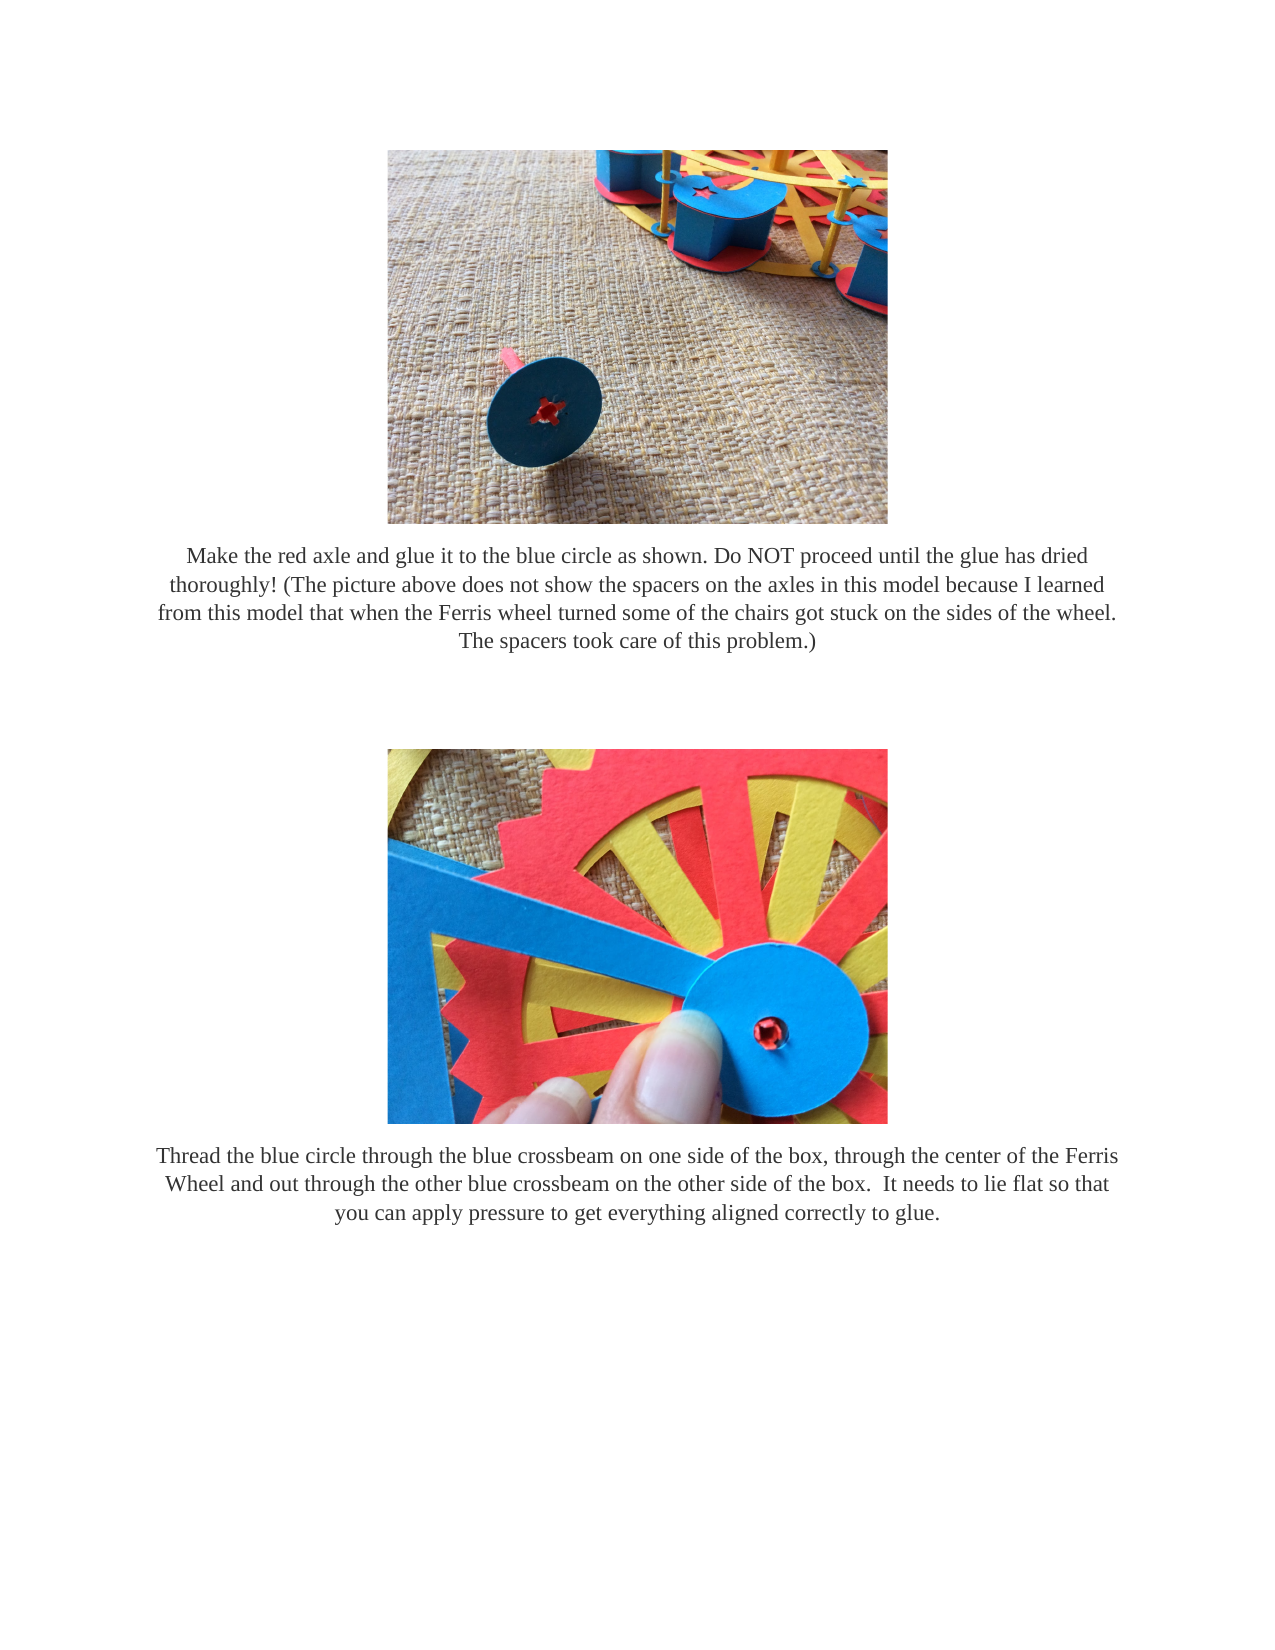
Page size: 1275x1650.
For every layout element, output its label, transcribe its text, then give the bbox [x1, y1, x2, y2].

text Make the red axle and glue it to the blue circle as shown. Do NOT proceed until the glue has dried thoroughly! (The picture above does not show the spacers on the axles in this model because I learned from this model that when the Ferris wheel turned some of the chairs got stuck on the sides of the wheel. The spacers took care of this problem.) [150, 542, 1125, 654]
text Thread the blue circle through the blue crossbeam on one side of the box, through the center of the Ferris Wheel and out through the other blue crossbeam on the other side of the box. It needs to lie flat so that you can apply pressure to get everything aligned correctly to glue. [150, 1142, 1125, 1225]
